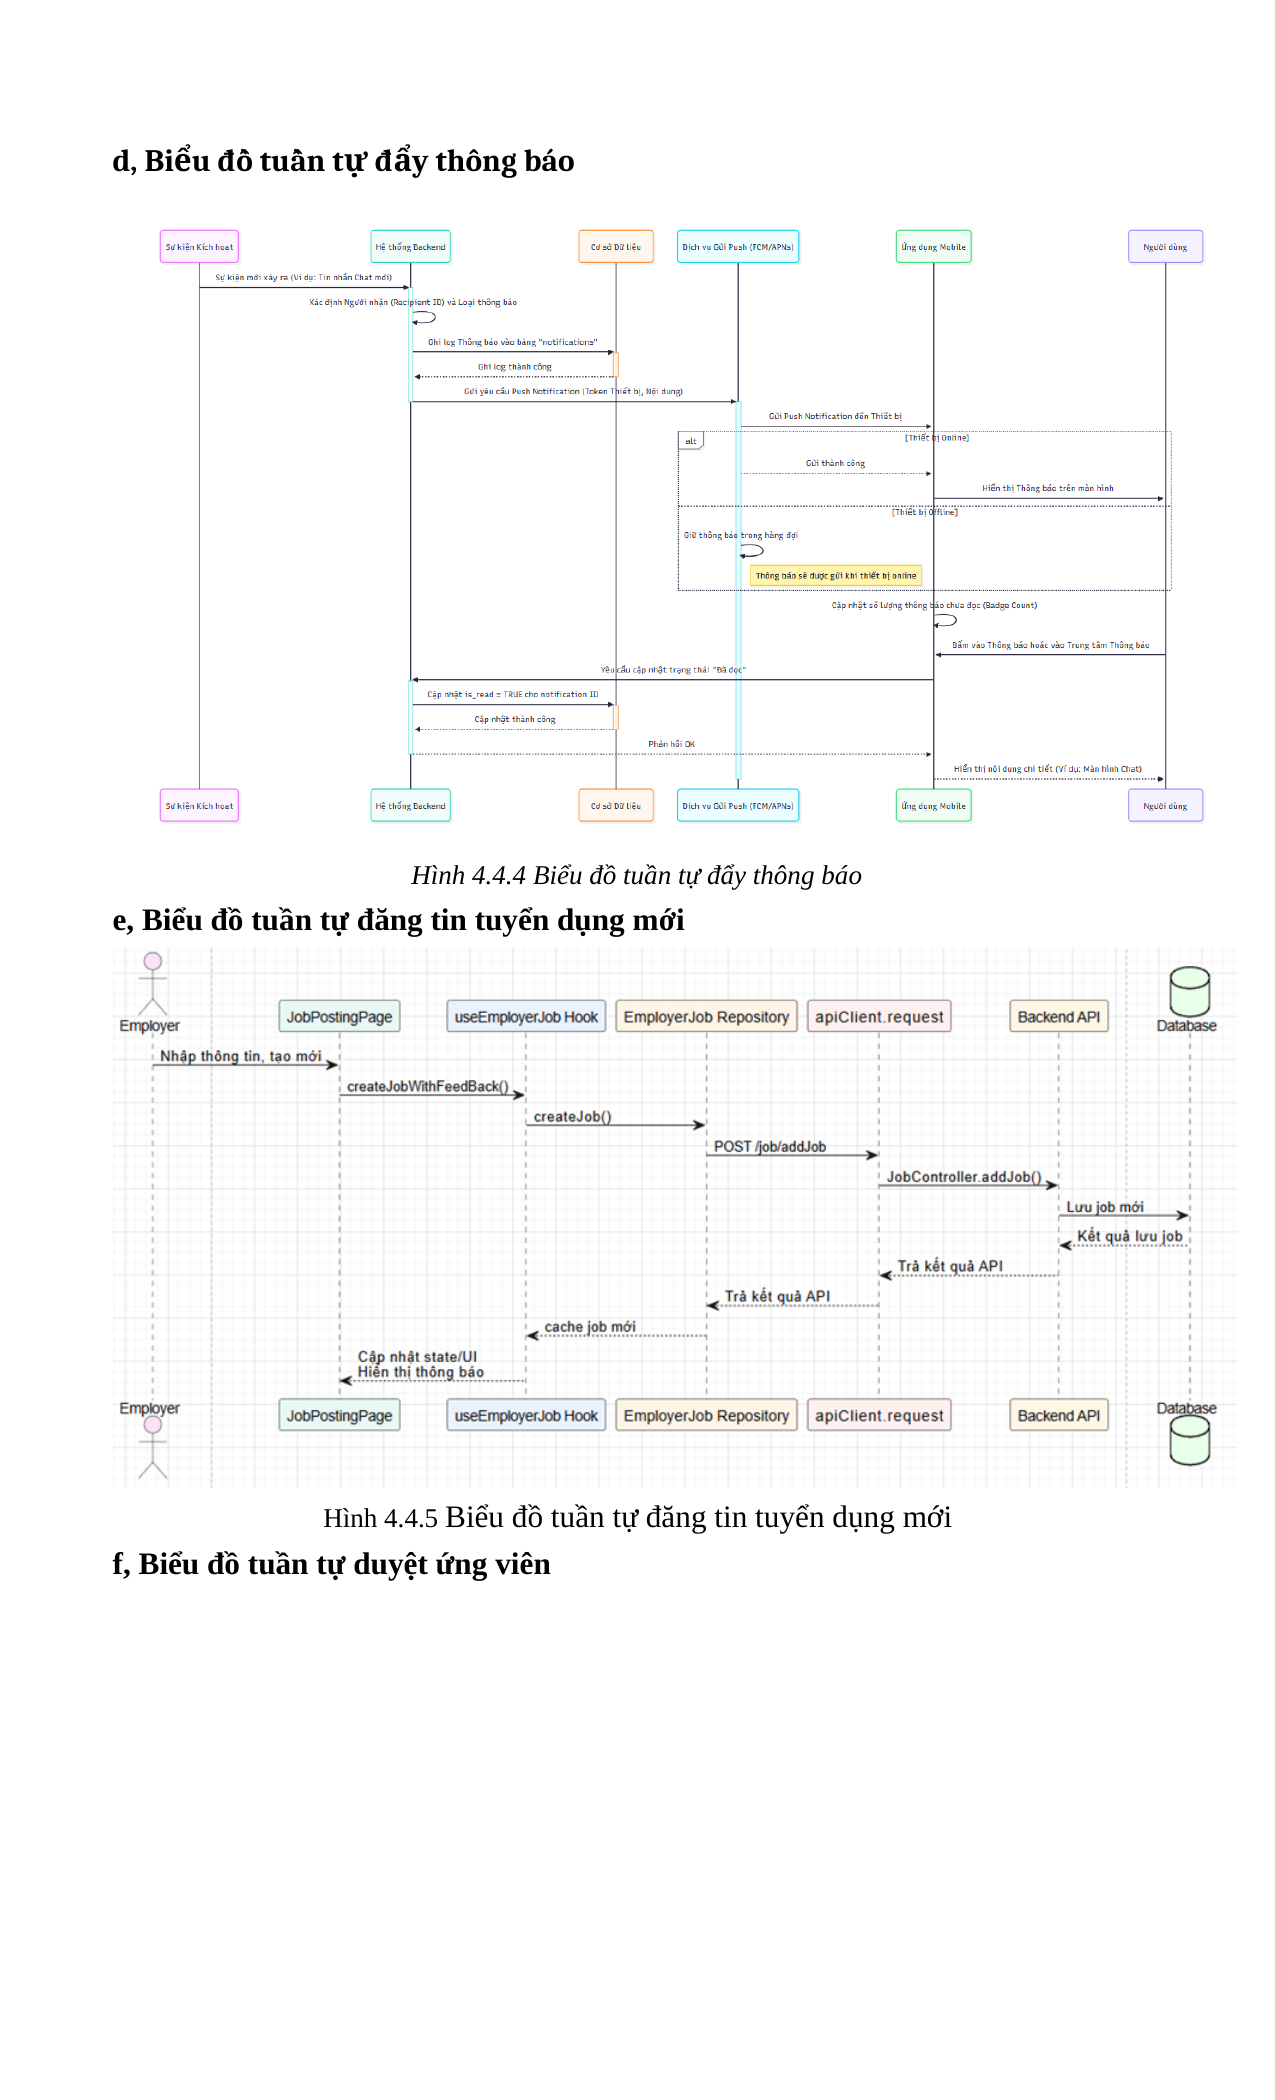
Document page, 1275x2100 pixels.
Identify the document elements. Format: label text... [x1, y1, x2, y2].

text e, Biểu đồ tuần tự đăng tin tuyển dụng mới [112, 901, 1163, 937]
text Hình 4.4.5 Biểu đồ tuần tự đăng tin tuyển dụng mới [112, 1498, 1163, 1534]
picture [112, 947, 1238, 1488]
picture [112, 186, 1250, 848]
subtitle d, Biểu đồ tuần tự đẩy thông báo [112, 144, 1237, 180]
text Hình 4.4.4 Biểu đồ tuần tự đẩy thông báo [112, 859, 1163, 890]
text f, Biểu đồ tuần tự duyệt ứng viên [112, 1545, 1163, 1581]
